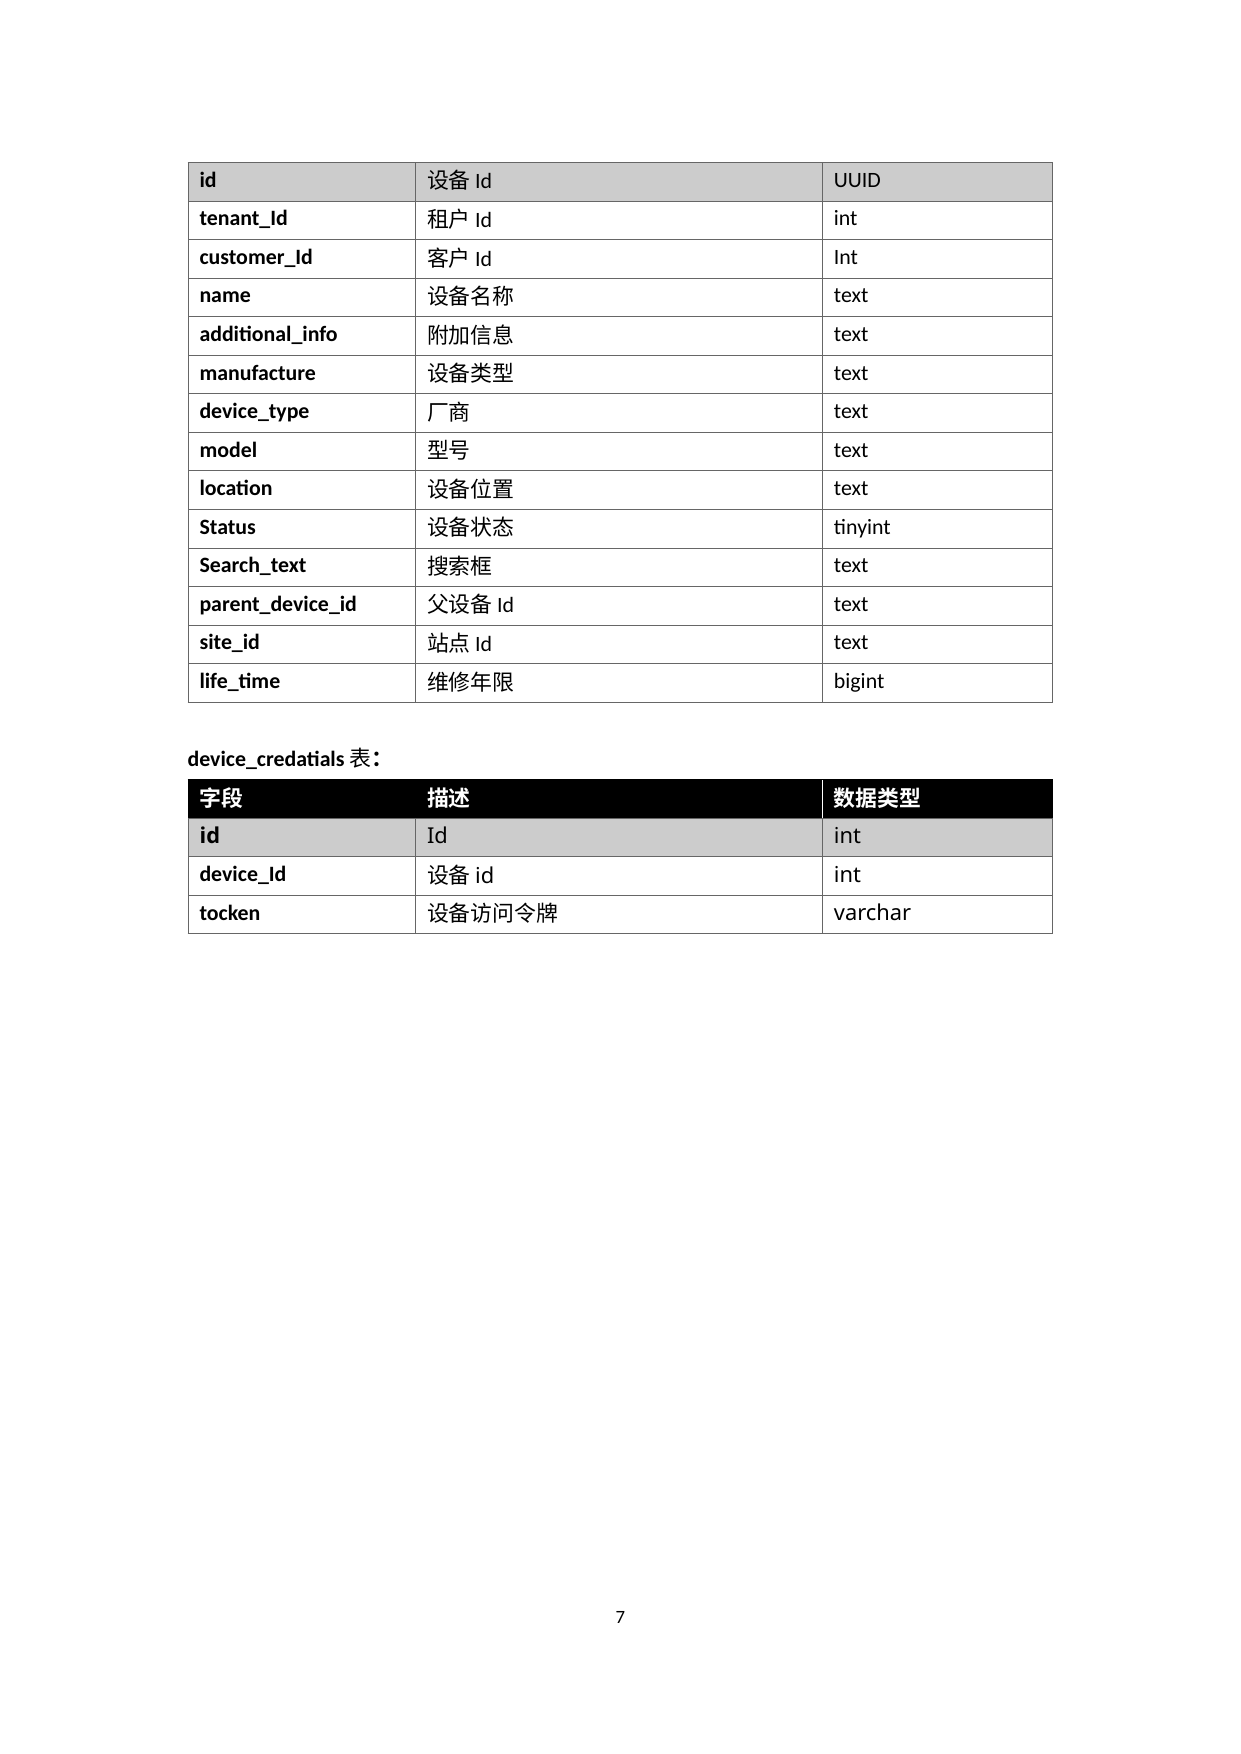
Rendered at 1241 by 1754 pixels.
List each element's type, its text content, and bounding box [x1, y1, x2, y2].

table_cell 设备状态 [416, 510, 822, 547]
table_cell 租户Id [416, 202, 822, 239]
table_cell customer_Id [189, 240, 415, 278]
table_header 字段 [189, 780, 416, 818]
table_cell Int [823, 240, 1052, 278]
table_header 数据类型 [823, 780, 1052, 818]
table_cell int [823, 819, 1052, 856]
table_cell 附加信息 [416, 317, 822, 355]
table_header 描述 [416, 780, 822, 818]
table_cell text [823, 317, 1052, 355]
table_cell Status [189, 510, 415, 547]
table_cell device_Id [189, 857, 415, 895]
table_cell text [823, 394, 1052, 432]
table_cell text [823, 471, 1052, 509]
table_cell 设备位置 [416, 471, 822, 509]
table_cell bigint [823, 664, 1052, 702]
table_cell tinyint [823, 510, 1052, 547]
table_cell 站点Id [416, 626, 822, 663]
table_cell 维修年限 [416, 664, 822, 702]
table_cell int [823, 202, 1052, 239]
table_cell id [189, 819, 415, 856]
table_cell 设备Id [416, 163, 822, 201]
table_cell text [823, 356, 1052, 393]
table_cell location [189, 471, 415, 509]
table_cell text [823, 549, 1052, 586]
table_cell text [823, 279, 1052, 316]
table_cell 客户Id [416, 240, 822, 278]
table_cell 型号 [416, 433, 822, 470]
table_cell additional_info [189, 317, 415, 355]
table_cell text [823, 587, 1052, 624]
table_cell Search_text [189, 549, 415, 586]
text device_credatials表： [187, 740, 1053, 773]
table_cell 父设备Id [416, 587, 822, 624]
table_cell UUID [823, 163, 1052, 201]
table_cell 搜索框 [416, 549, 822, 586]
table_cell site_id [189, 626, 415, 663]
table_cell 设备访问令牌 [416, 896, 822, 933]
table_cell Id [416, 819, 822, 856]
table_cell tenant_Id [189, 202, 415, 239]
table_cell tocken [189, 896, 415, 933]
table_cell id [189, 163, 415, 201]
table_cell text [823, 626, 1052, 663]
table_cell model [189, 433, 415, 470]
table_cell 设备名称 [416, 279, 822, 316]
table_cell text [823, 433, 1052, 470]
table_cell 设备类型 [416, 356, 822, 393]
table_cell parent_device_id [189, 587, 415, 624]
table_cell device_type [189, 394, 415, 432]
table_cell int [823, 857, 1052, 895]
table_cell 厂商 [416, 394, 822, 432]
table_cell life_time [189, 664, 415, 702]
table_cell manufacture [189, 356, 415, 393]
table_cell 设备id [416, 857, 822, 895]
table_cell varchar [823, 896, 1052, 933]
table_cell name [189, 279, 415, 316]
